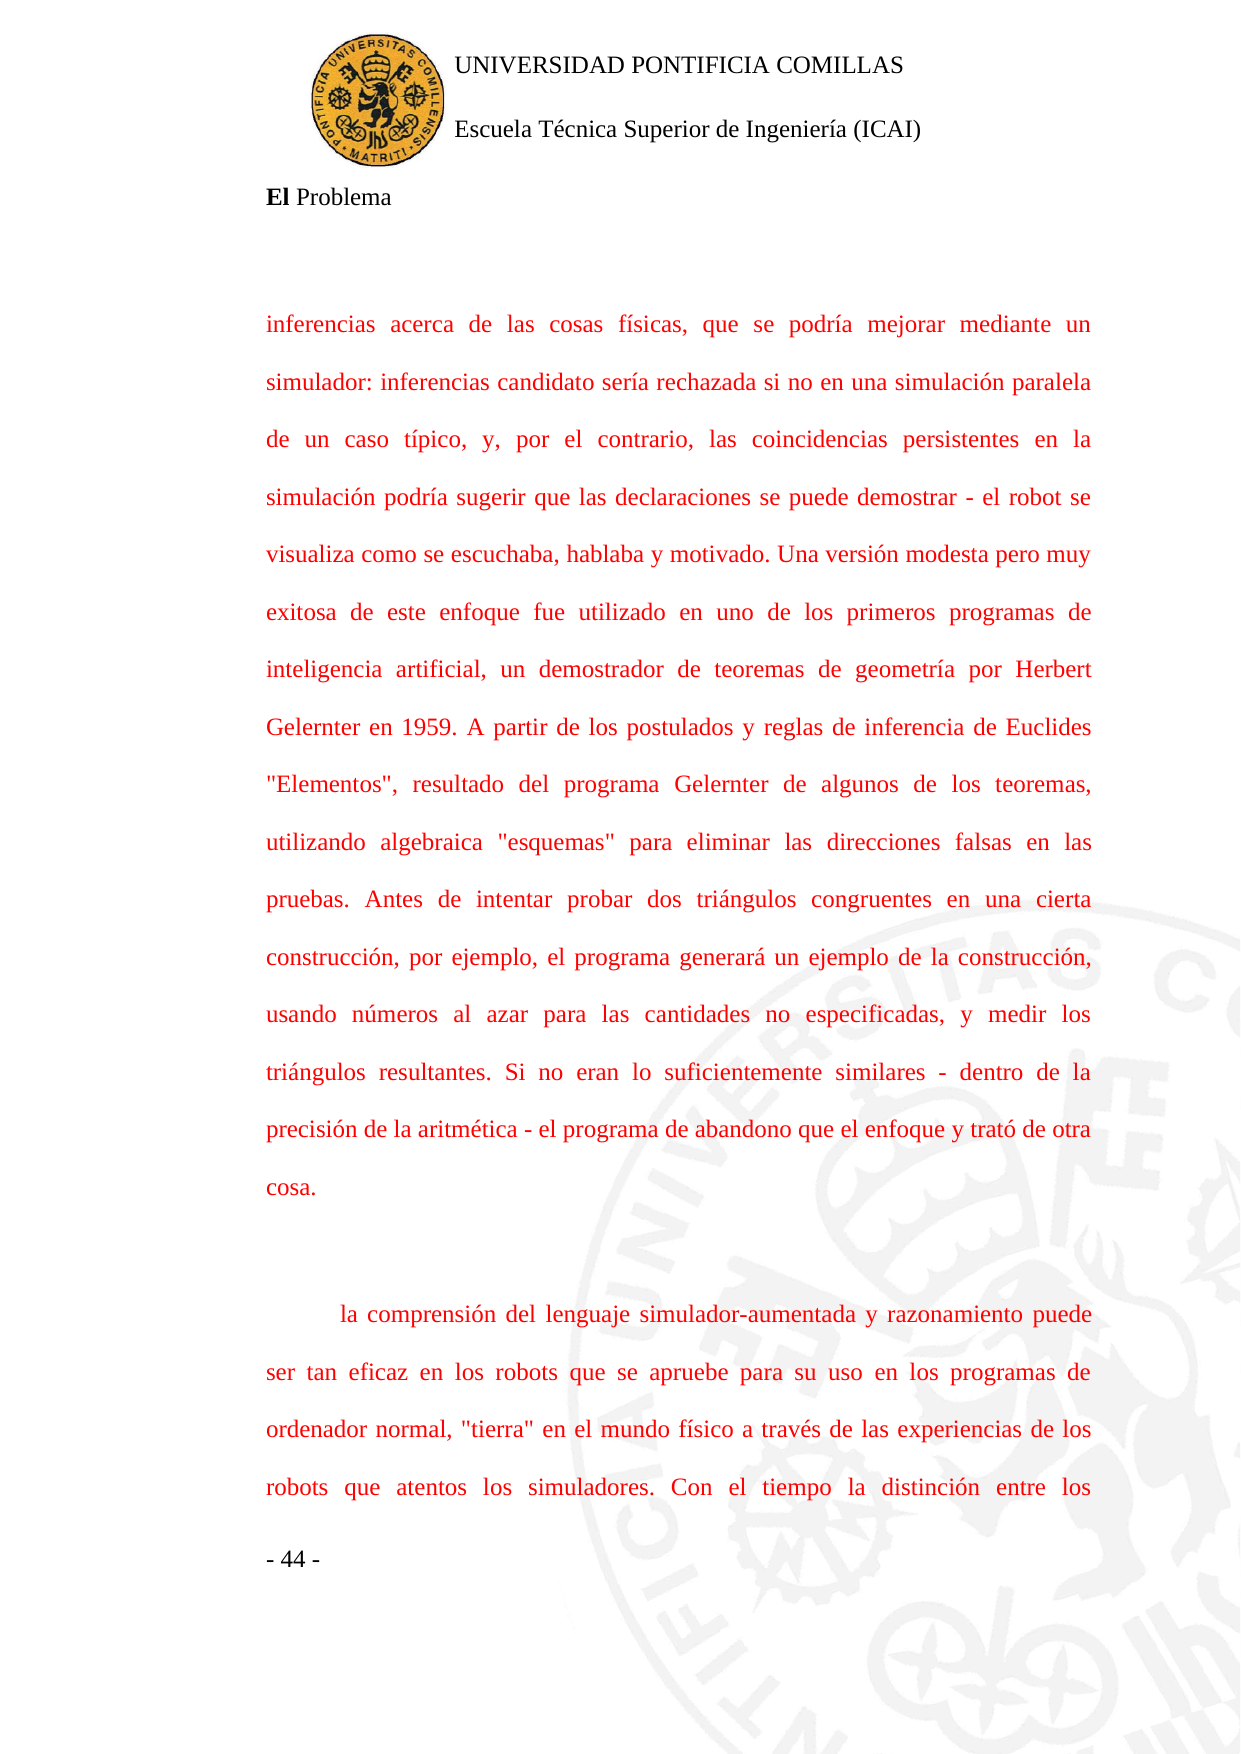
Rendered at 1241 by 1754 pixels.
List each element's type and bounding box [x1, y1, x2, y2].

picture [388, 757, 1241, 1754]
text [266, 309, 1092, 1201]
text [266, 1299, 1092, 1501]
